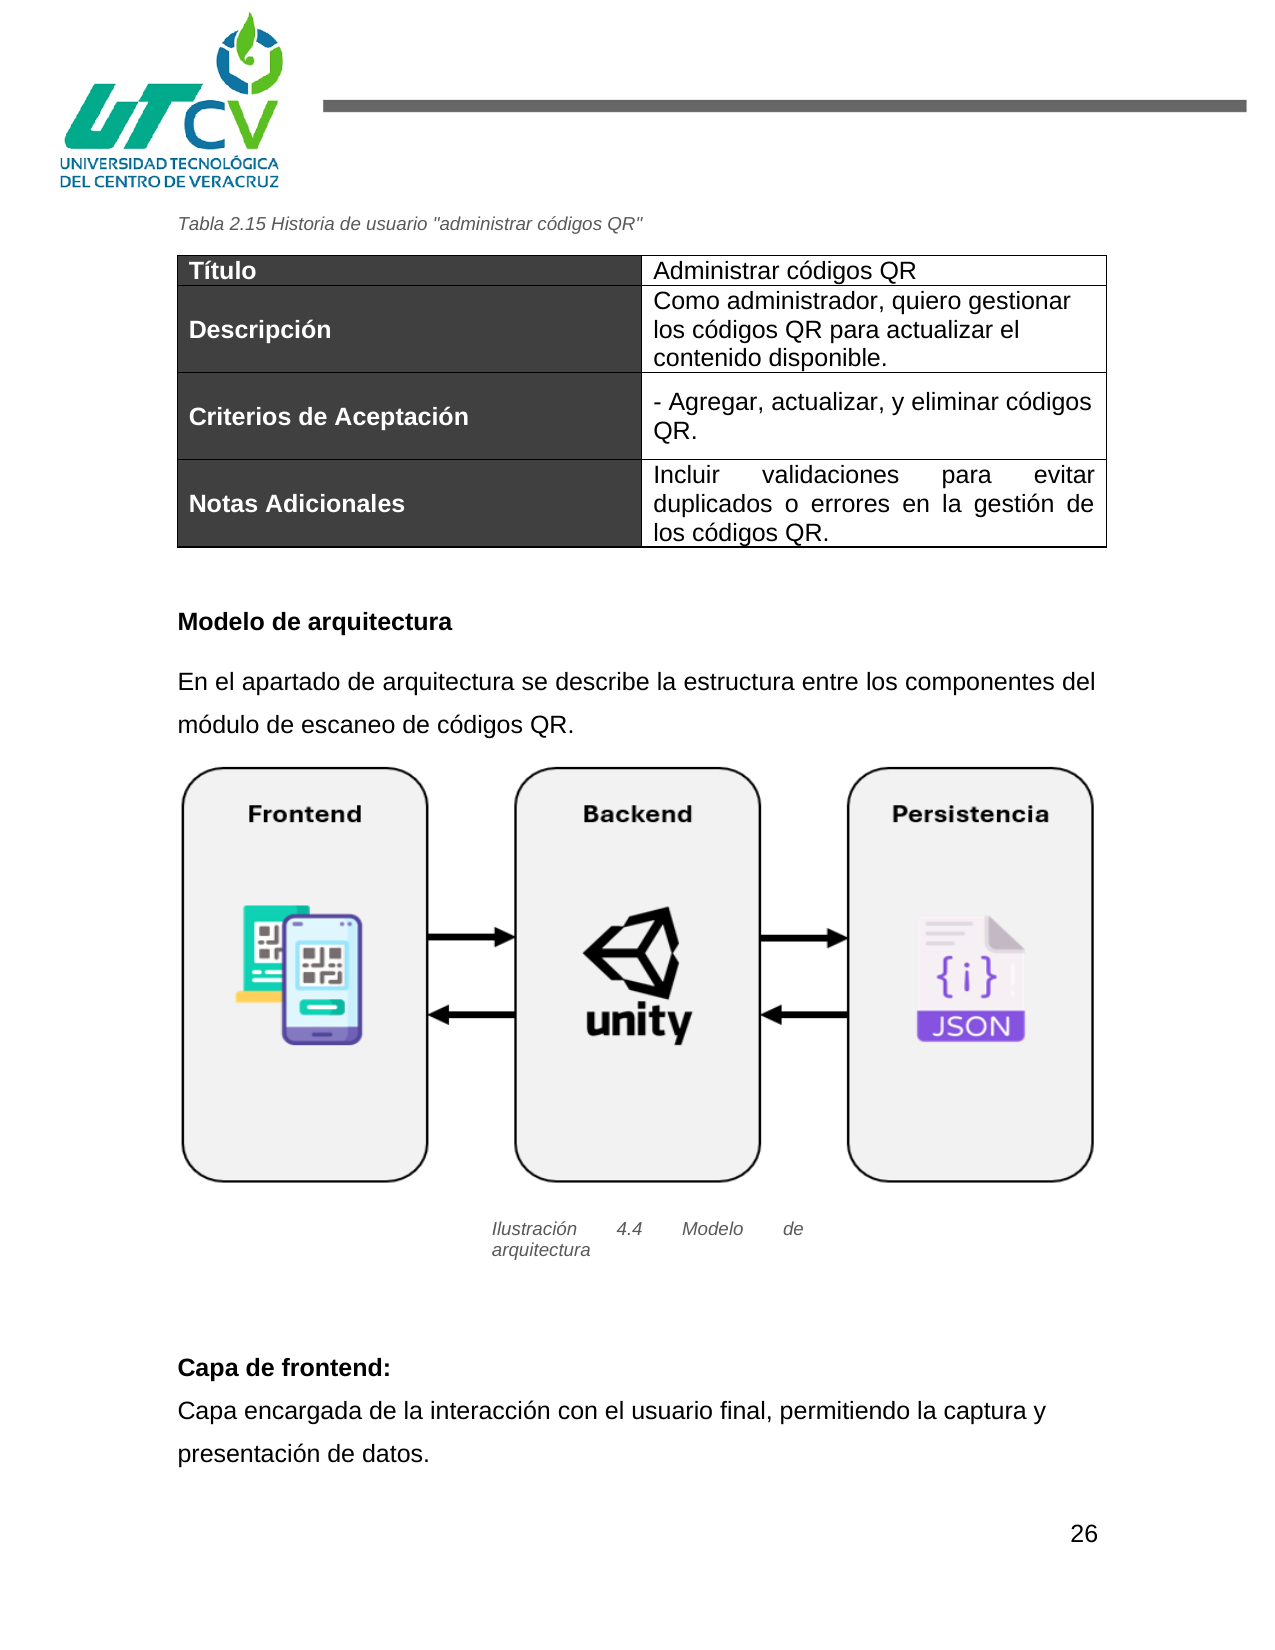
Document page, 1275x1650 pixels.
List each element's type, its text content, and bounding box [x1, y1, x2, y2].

table_cell Incluir validaciones para evitar duplicados o errores en la gestión de los códigos QR. [642, 460, 1106, 546]
table_cell - Agregar, actualizar, y eliminar códigos QR. [642, 373, 1106, 459]
table_cell Criterios de Aceptación [178, 373, 641, 459]
table_header Título [178, 256, 641, 285]
table_cell Descripción [178, 286, 641, 372]
picture [30, 0, 1275, 1628]
table_cell Como administrador, quiero gestionar los códigos QR para actualizar el contenido disponible. [642, 286, 1106, 372]
table_header Administrar códigos QR [642, 256, 1106, 285]
text Tabla 2.15 Historia de usuario "administrar códigos QR" [177, 213, 1098, 234]
text Capa de frontend: Capa encargada de la interacción con el usuario final, permitiendo la captura y presentación de datos. [177, 1353, 1098, 1468]
text En el apartado de arquitectura se describe la estructura entre los componentes del módulo de escaneo de códigos QR. [177, 667, 1098, 739]
text Modelo de arquitectura [177, 607, 1098, 636]
table_cell Notas Adicionales [178, 460, 641, 546]
